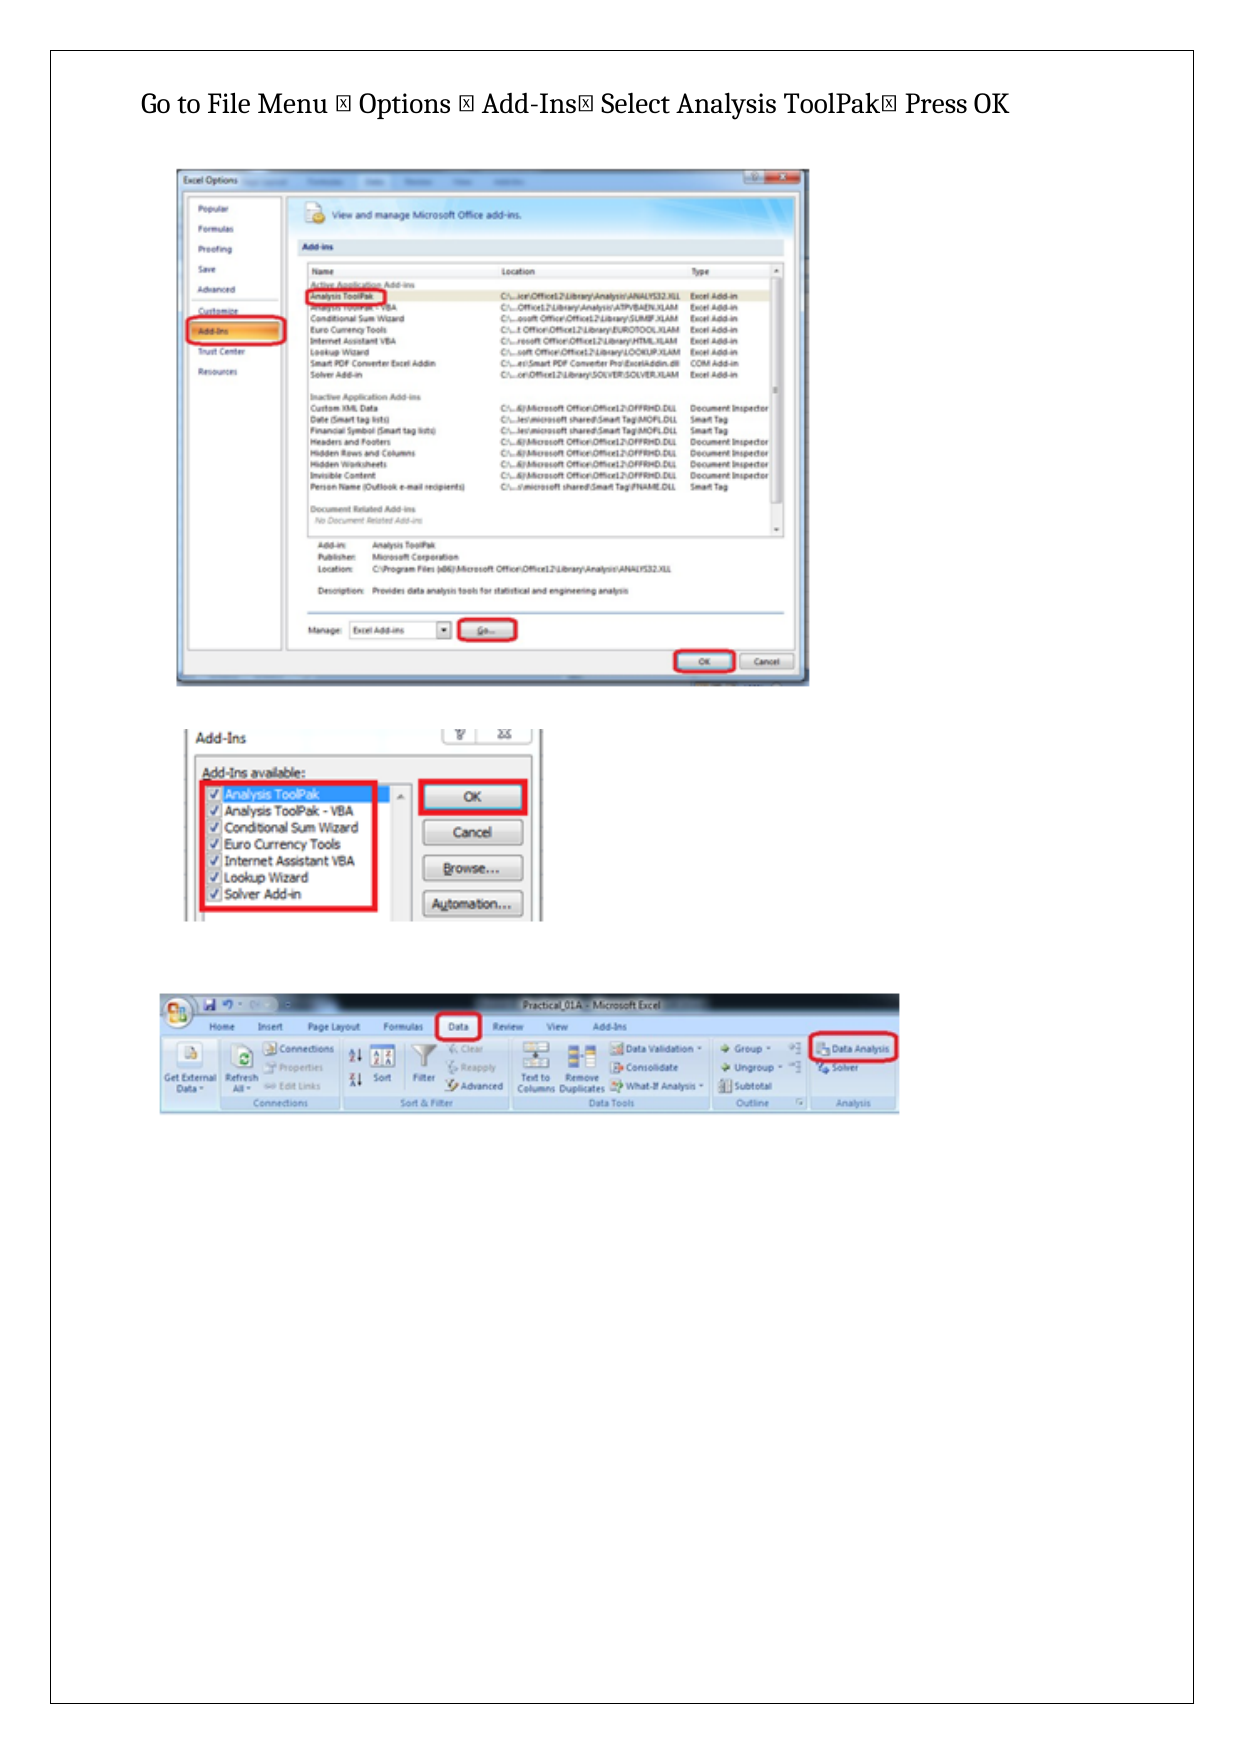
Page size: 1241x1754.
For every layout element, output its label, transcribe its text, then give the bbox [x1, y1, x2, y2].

text Go to File Menu  Options  Add-Ins Select Analysis ToolPak Press OK [141, 87, 1193, 121]
picture [140, 729, 600, 943]
picture [140, 151, 833, 700]
picture [140, 972, 908, 1122]
